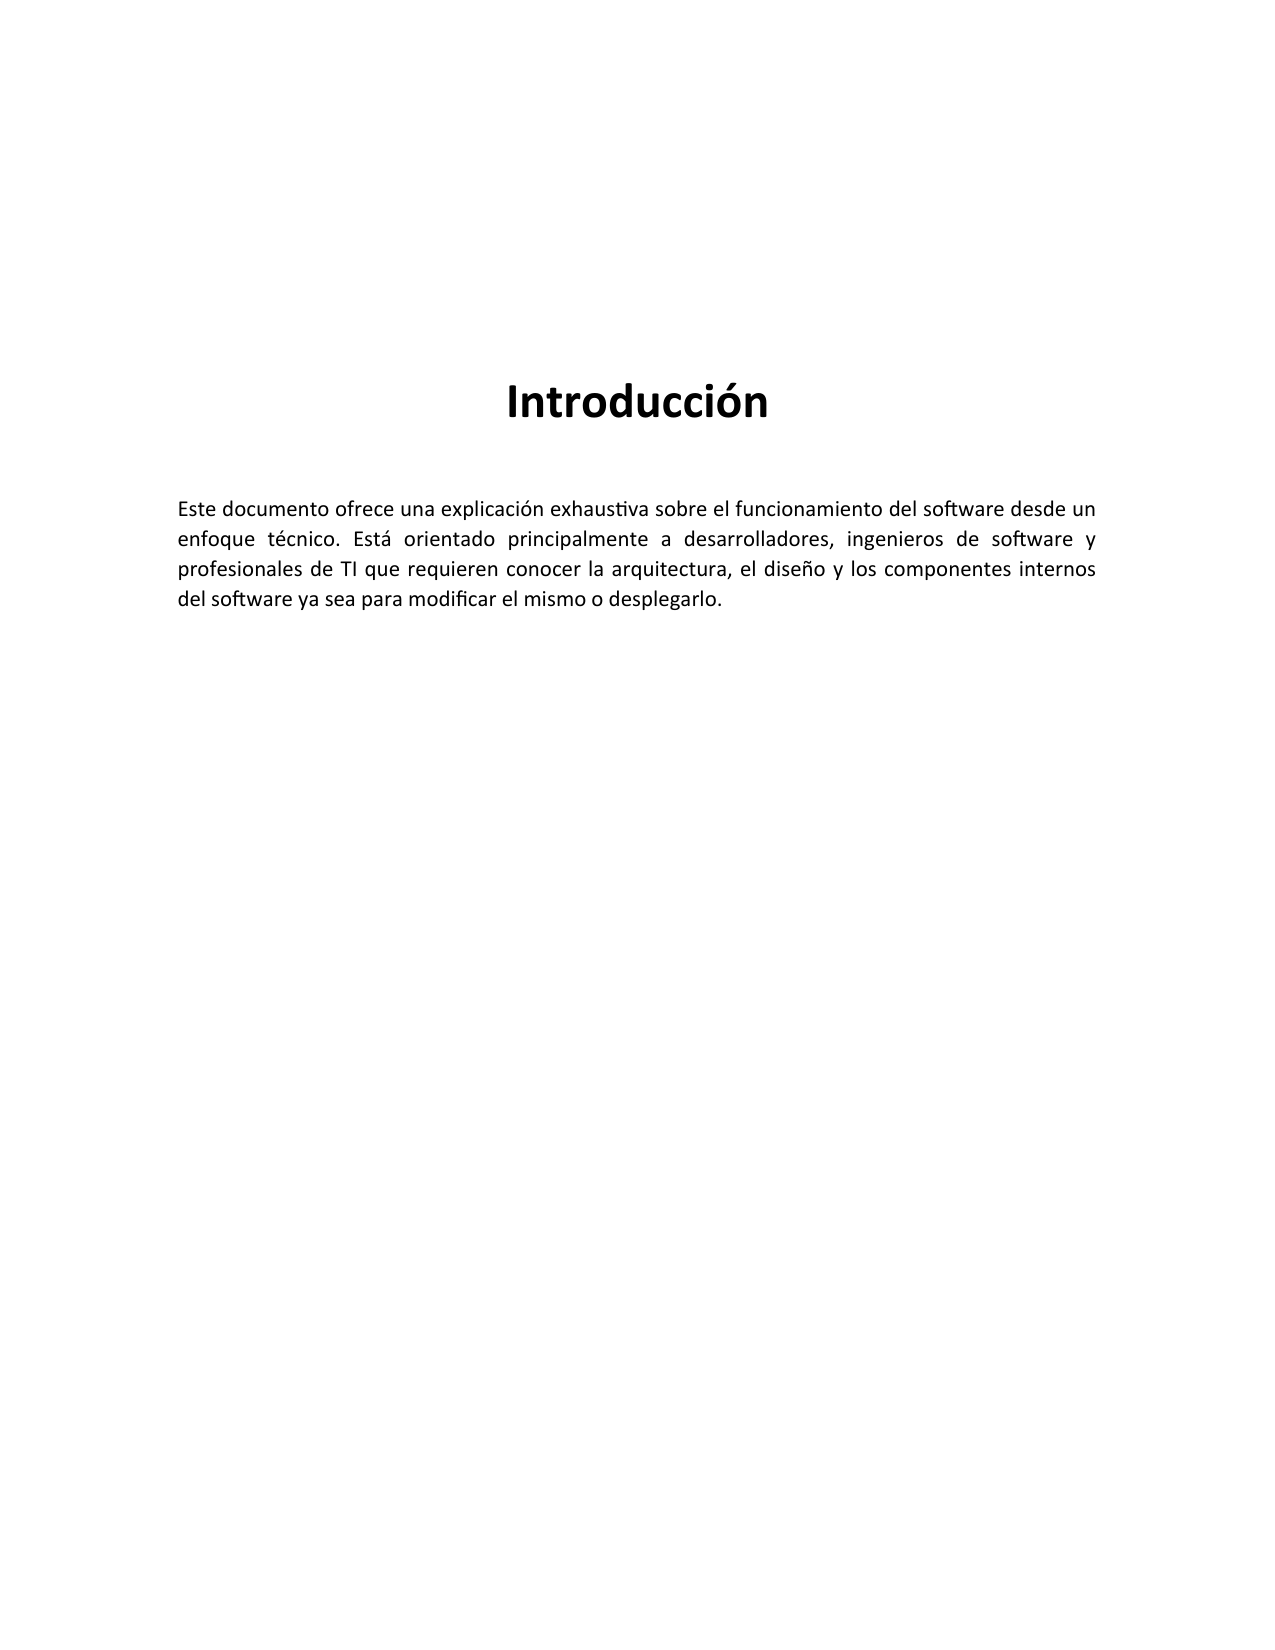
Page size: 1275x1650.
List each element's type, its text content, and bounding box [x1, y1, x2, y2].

text Este documento ofrece una explicación exhaustiva sobre el funcionamiento del software desde un enfoque técnico. Está orientado principalmente a desarrolladores, ingenieros de software y profesionales de TI que requieren conocer la arquitectura, el diseño y los componentes internos del software ya sea para modificar el mismo o desplegarlo. [177, 494, 1098, 612]
subtitle Introducción [177, 368, 1098, 429]
